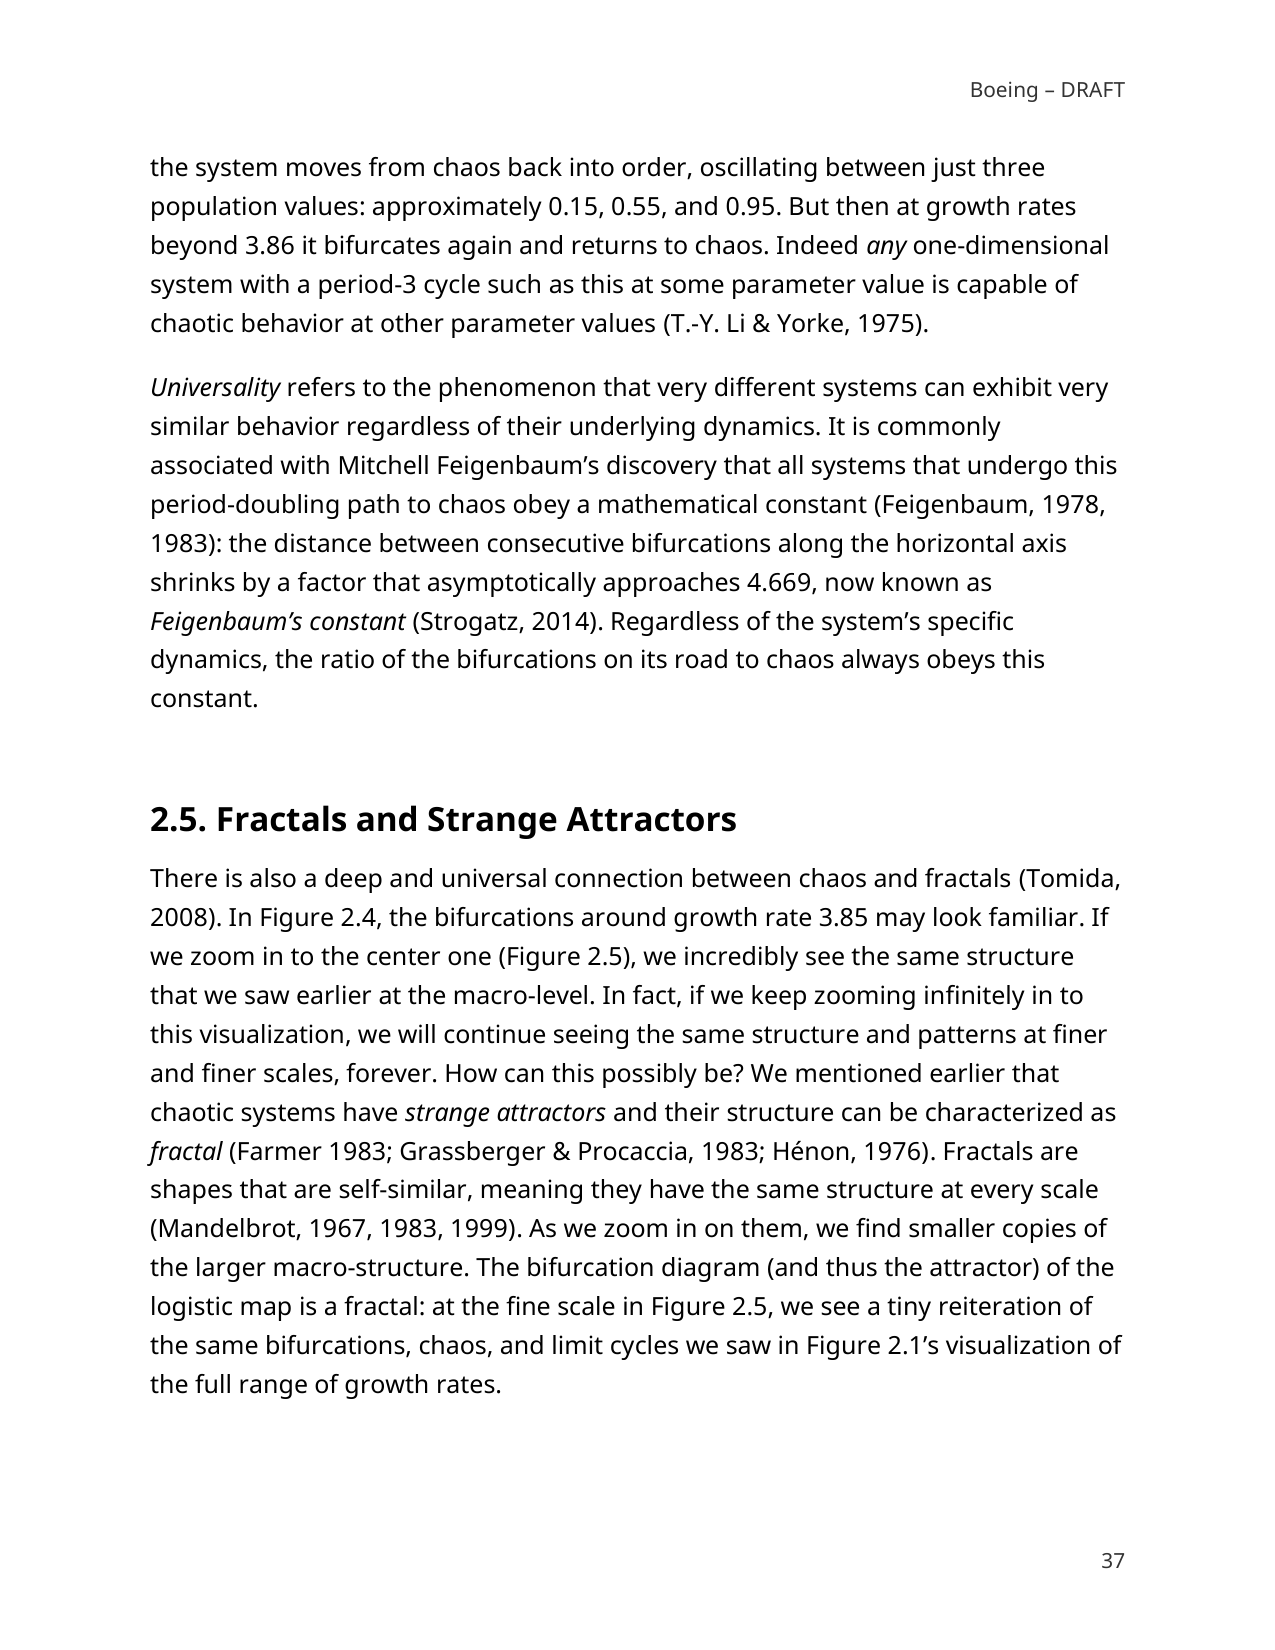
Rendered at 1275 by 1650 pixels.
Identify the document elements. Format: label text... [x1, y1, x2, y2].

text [150, 150, 1125, 340]
text There is also a deep and universal connection between chaos and fractals (Tomida, 2008). In Figure 2.4, the bifurcations around growth rate 3.85 may look familiar. If we zoom in to the center one (Figure 2.5), we incredibly see the same structure that we saw earlier at the macro-level. In fact, if we keep zooming infinitely in to this visualization, we will continue seeing the same structure and patterns at finer and finer scales, forever. How can this possibly be? We mentioned earlier that chaotic systems have strange attractors and their structure can be characterized as fractal (Farmer 1983; Grassberger & Procaccia, 1983; Hénon, 1976). Fractals are shapes that are self-similar, meaning they have the same structure at every scale (Mandelbrot, 1967, 1983, 1999). As we zoom in on them, we find smaller copies of the larger macro-structure. The bifurcation diagram (and thus the attractor) of the logistic map is a fractal: at the fine scale in Figure 2.5, we see a tiny reiteration of the same bifurcations, chaos, and limit cycles we saw in Figure 2.1’s visualization of the full range of growth rates. [150, 861, 1125, 1401]
text Universality refers to the phenomenon that very different systems can exhibit very similar behavior regardless of their underlying dynamics. It is commonly associated with Mitchell Feigenbaum’s discovery that all systems that undergo this period-doubling path to chaos obey a mathematical constant (Feigenbaum, 1978, 1983): the distance between consecutive bifurcations along the horizontal axis shrinks by a factor that asymptotically approaches 4.669, now known as Feigenbaum’s constant (Strogatz, 2014). Regardless of the system’s specific dynamics, the ratio of the bifurcations on its road to chaos always obeys this constant. [150, 370, 1125, 715]
subtitle Fractals and Strange Attractors [150, 795, 1125, 841]
